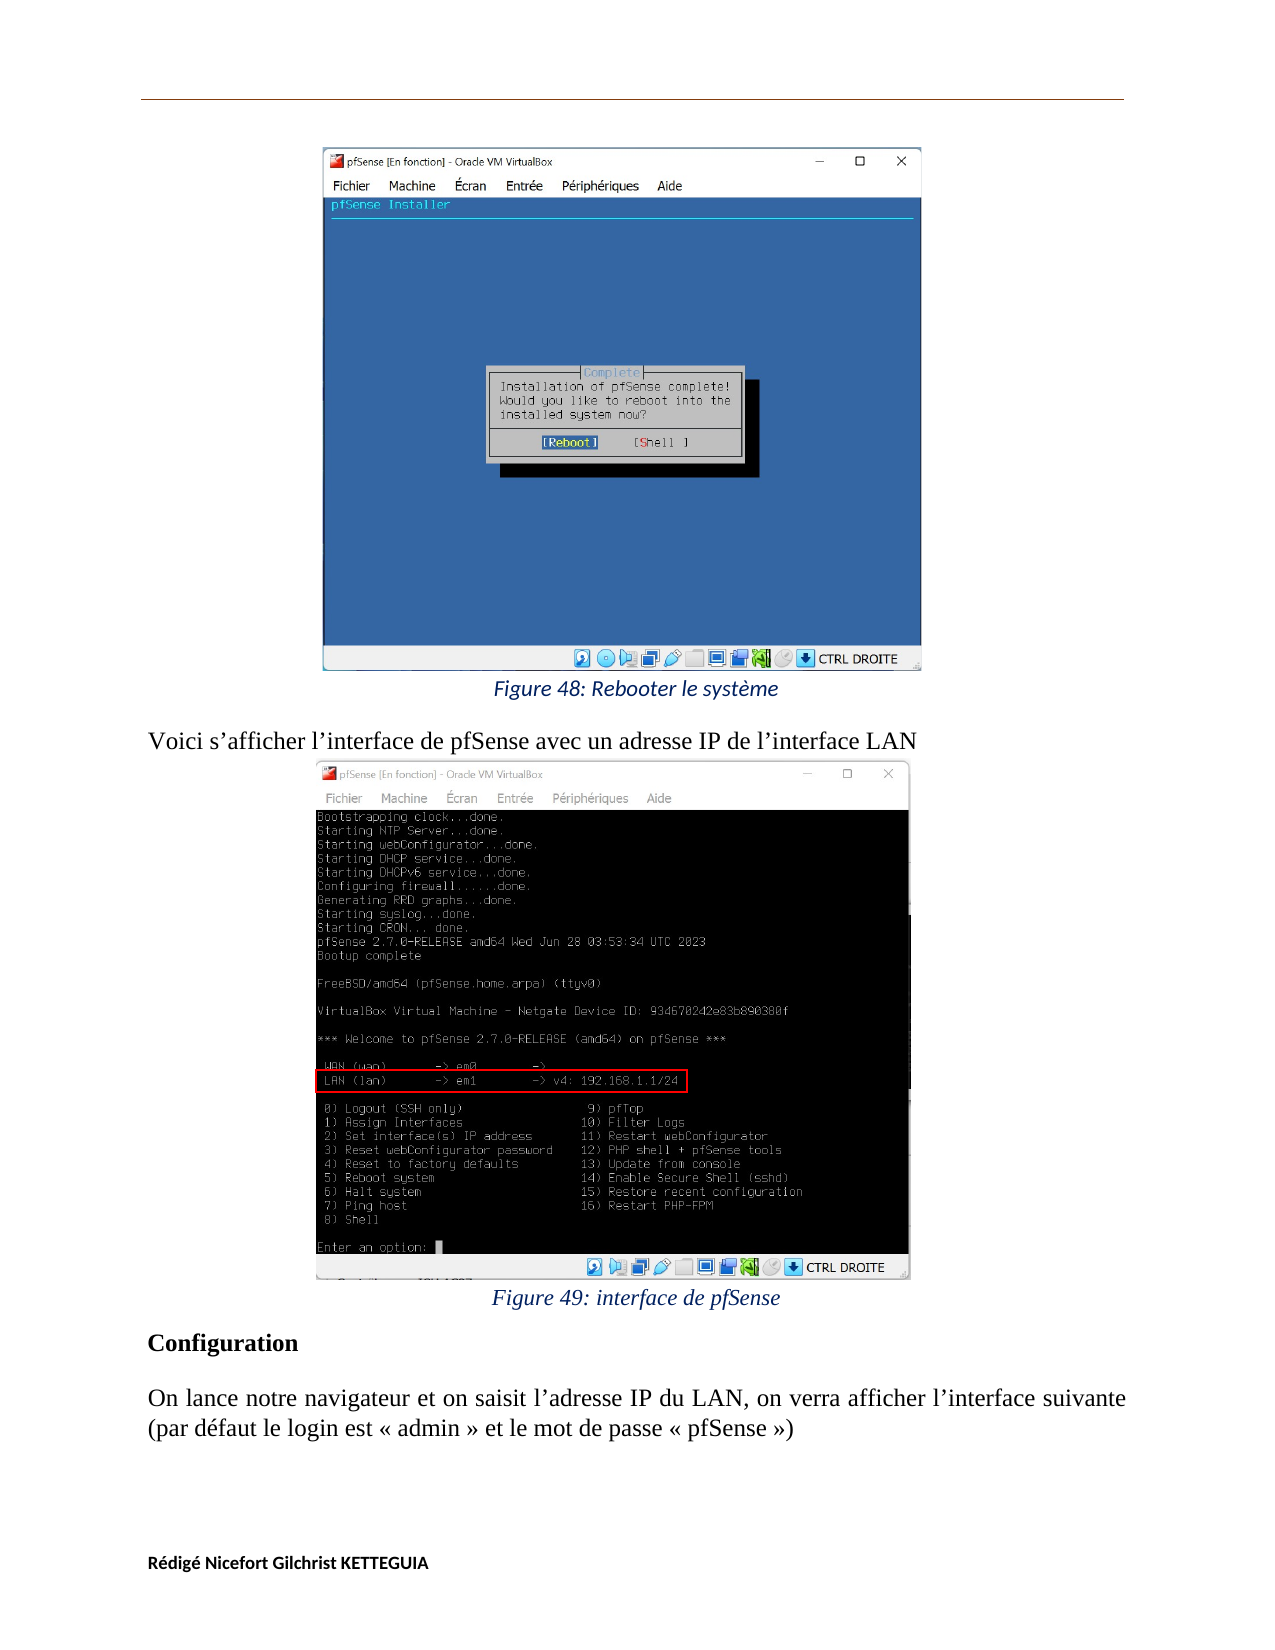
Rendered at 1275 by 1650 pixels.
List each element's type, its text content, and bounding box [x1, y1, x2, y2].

picture [316, 758, 911, 1280]
picture [317, 1071, 686, 1091]
text Figure 49: interface de pfSense [147, 1284, 1127, 1311]
text On lance notre navigateur et on saisit l’adresse IP du LAN, on verra afficher l’interface suivante (par défaut le login est « admin » et le mot de passe « pfSense ») [148, 1383, 1127, 1442]
picture [322, 147, 922, 671]
text Configuration [147, 1328, 1127, 1357]
text Voici s’afficher l’interface de pfSense avec un adresse IP de l’interface LAN [148, 726, 1127, 755]
text Figure 48: Rebooter le système [147, 674, 1127, 702]
